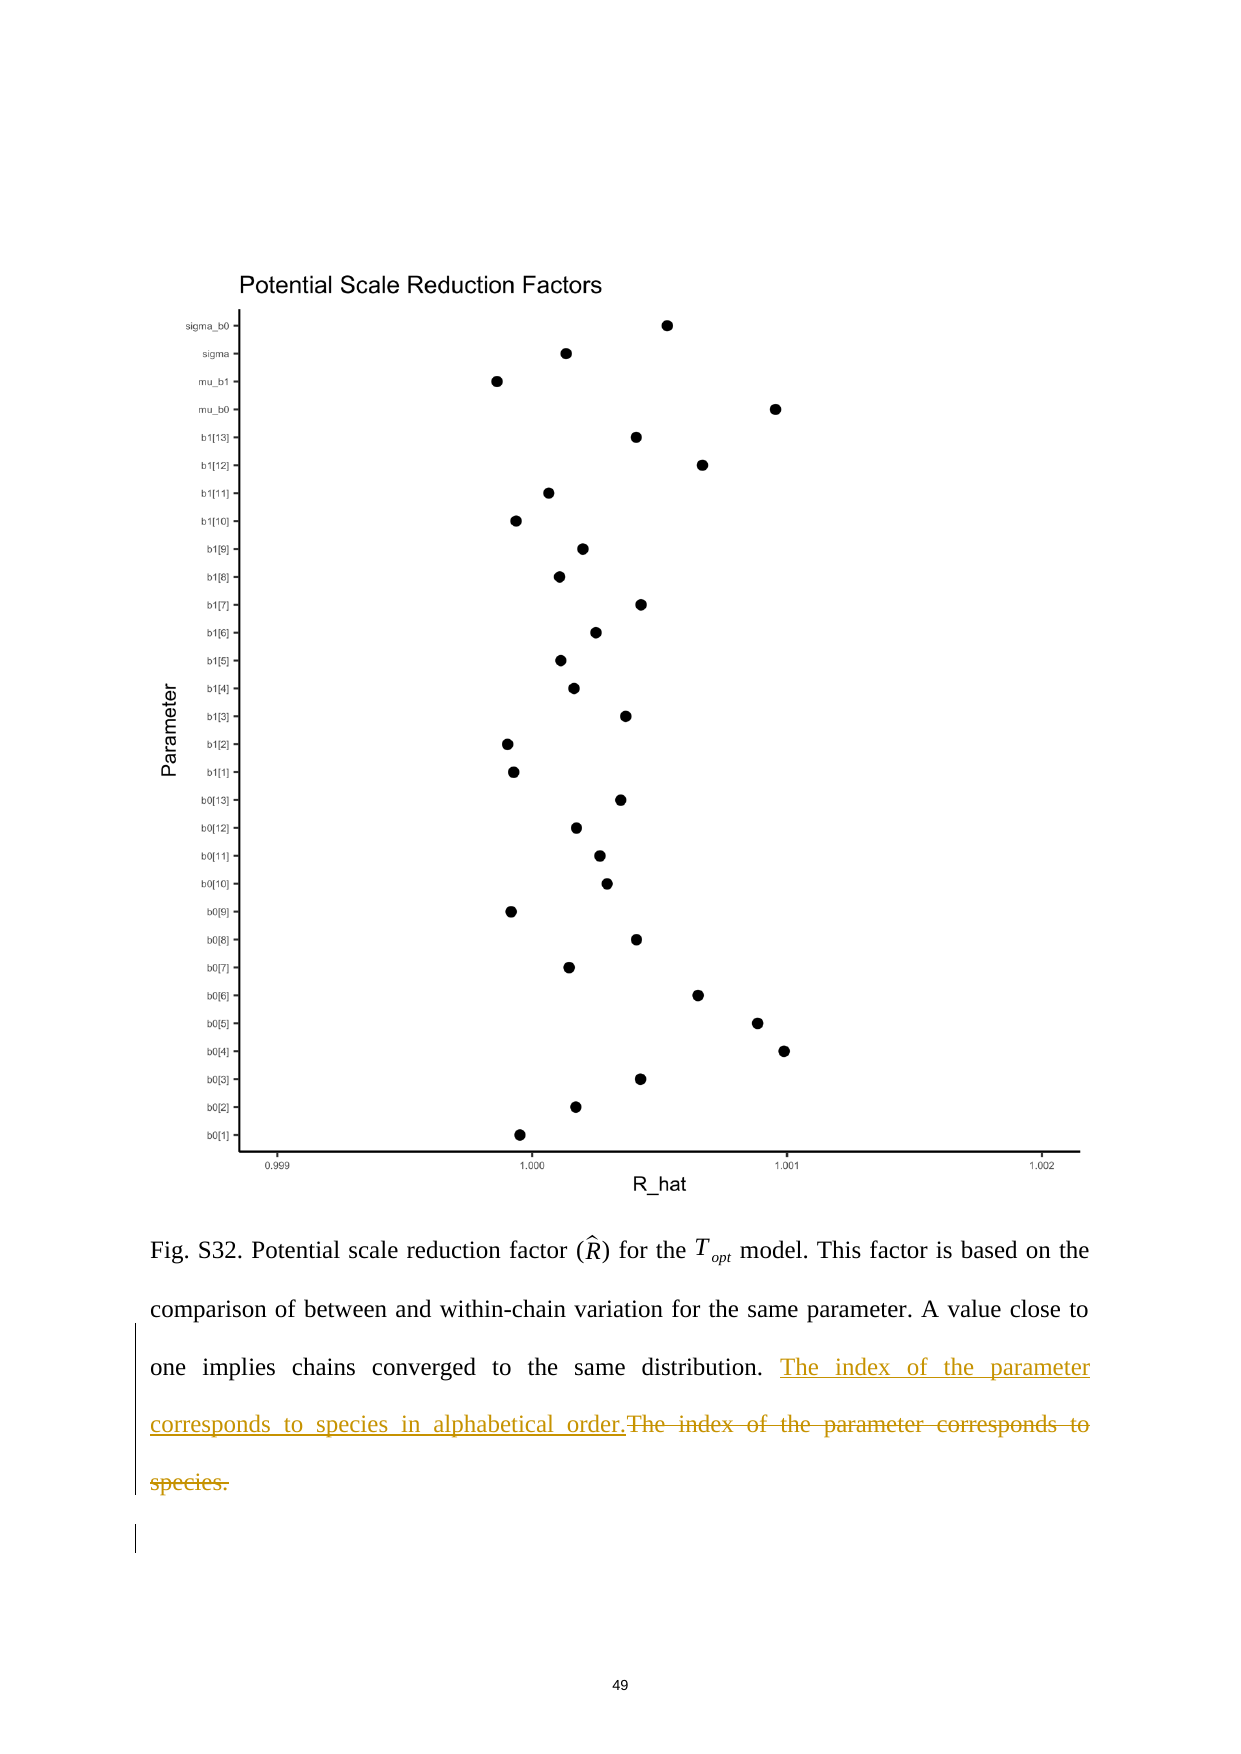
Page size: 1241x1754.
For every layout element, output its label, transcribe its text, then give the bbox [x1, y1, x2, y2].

text Fig. S32. Potential scale reduction factor () for the model. This factor is based on the comparison of between and within-chain variation for the same parameter. A value close to one implies chains converged to the same distribution. [150, 1234, 1090, 1495]
picture [150, 265, 1091, 1206]
